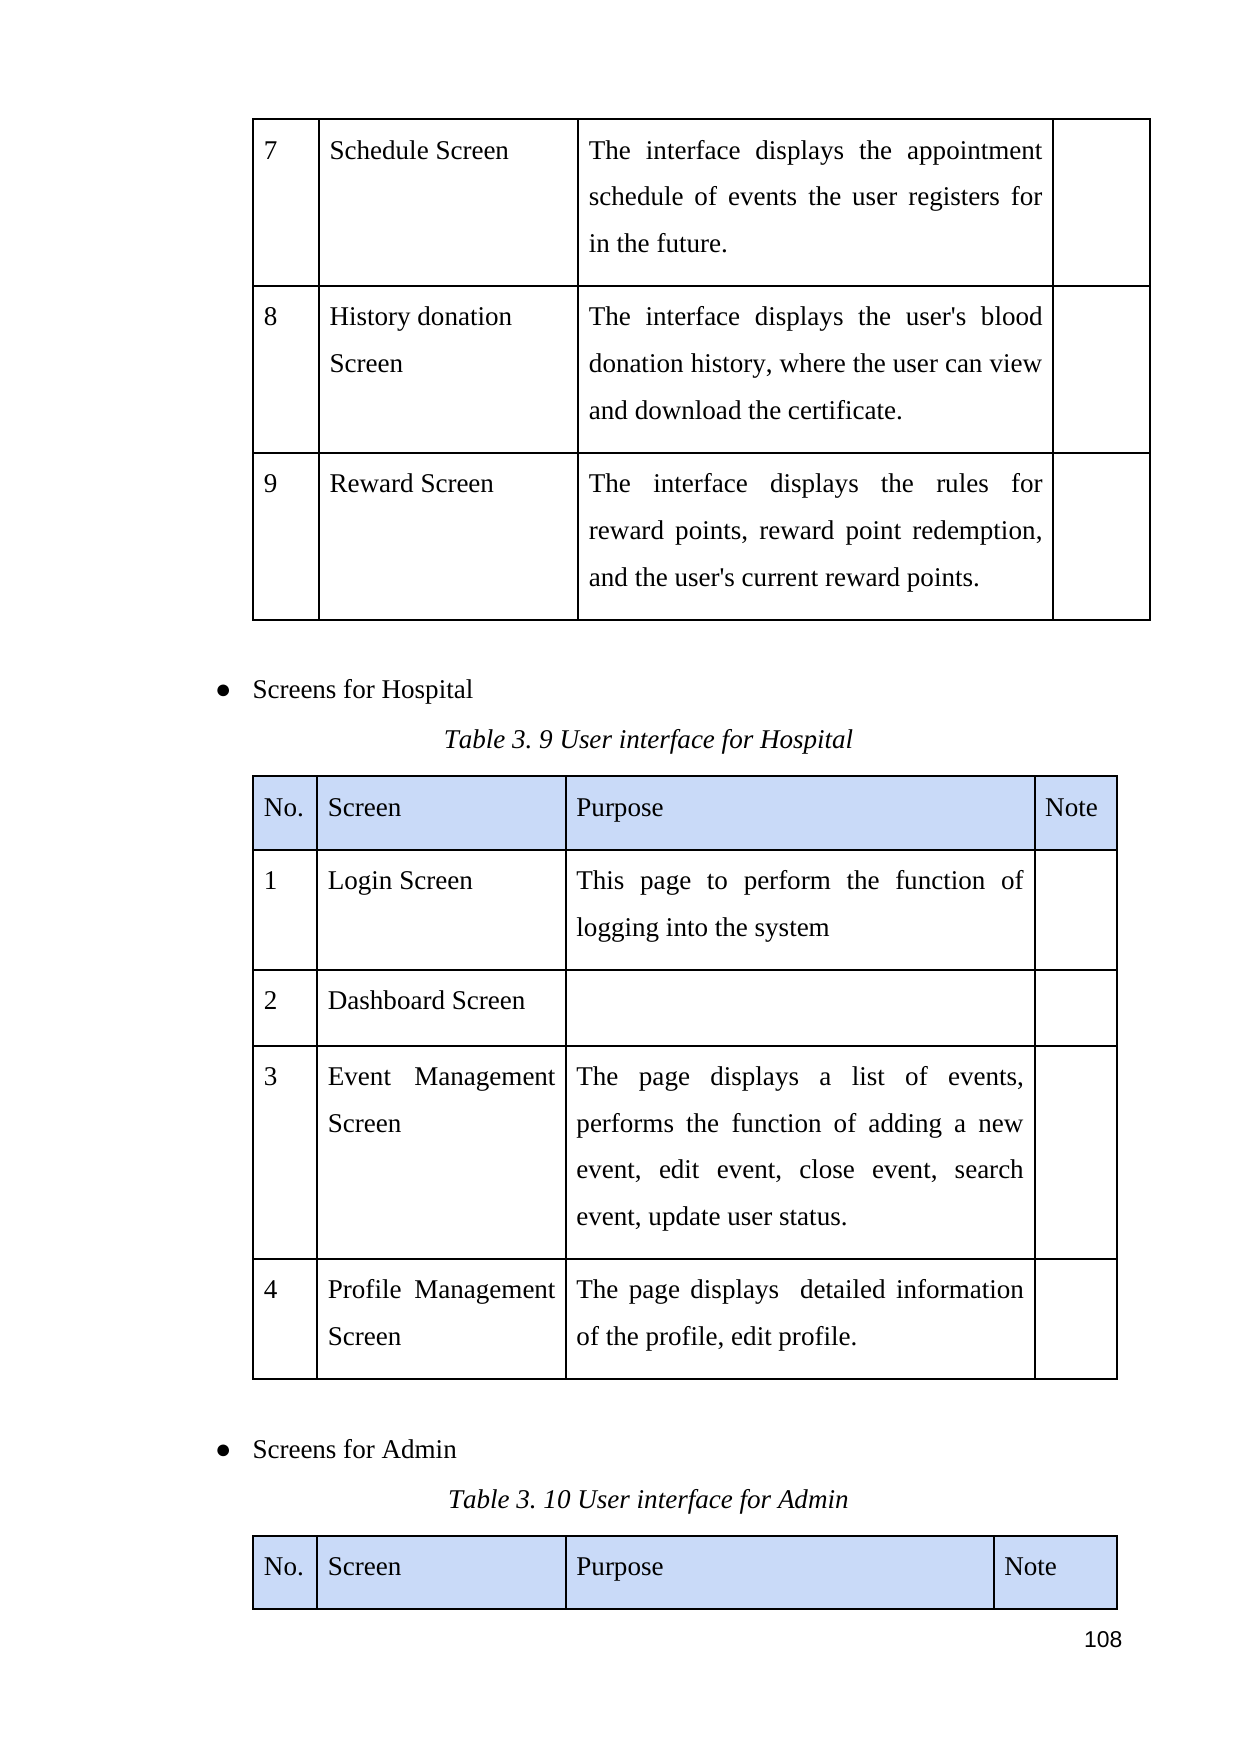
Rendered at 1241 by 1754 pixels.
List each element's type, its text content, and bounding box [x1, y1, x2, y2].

table_header Purpose [567, 1537, 993, 1608]
table_cell This page to perform the function of logging into the system [567, 851, 1034, 969]
table_cell The interface displays the user's blood donation history, where the user can view and download the certificate. [579, 287, 1052, 452]
table_cell Profile Management Screen [318, 1260, 565, 1378]
table_cell 7 [254, 120, 318, 285]
table_cell [1054, 120, 1149, 285]
table_header Note [995, 1537, 1116, 1608]
list Screens for Admin [215, 1433, 1122, 1464]
table_cell History donation Screen [320, 287, 577, 452]
table_cell [567, 971, 1034, 1044]
table_cell 9 [254, 454, 318, 618]
table_cell Schedule Screen [320, 120, 577, 285]
table_cell The page displays a list of events, performs the function of adding a new event, edit event, close event, search event, update user status. [567, 1047, 1034, 1258]
table_cell 4 [254, 1260, 316, 1378]
table_cell The interface displays the rules for reward points, reward point redemption, and the user's current reward points. [579, 454, 1052, 618]
table_cell 2 [254, 971, 316, 1044]
table_cell 3 [254, 1047, 316, 1258]
table_cell [1054, 454, 1149, 618]
list Screens for Hospital [215, 673, 1122, 704]
table_cell Dashboard Screen [318, 971, 565, 1044]
table_cell [1036, 851, 1116, 969]
table_header Purpose [567, 777, 1034, 849]
table_header Screen [318, 1537, 565, 1608]
table_header Screen [318, 777, 565, 849]
table_cell Event Management Screen [318, 1047, 565, 1258]
table_header No. [254, 777, 316, 849]
text Table 3. 9 User interface for Hospital [177, 723, 1122, 754]
table_cell 8 [254, 287, 318, 452]
table_cell Reward Screen [320, 454, 577, 618]
table_cell [1036, 971, 1116, 1044]
table_cell [1054, 287, 1149, 452]
table_cell 1 [254, 851, 316, 969]
text Table 3. 10 User interface for Admin [177, 1483, 1122, 1514]
table_cell [1036, 1260, 1116, 1378]
table_cell [1036, 1047, 1116, 1258]
table_cell Login Screen [318, 851, 565, 969]
table_cell The interface displays the appointment schedule of events the user registers for in the future. [579, 120, 1052, 285]
table_cell The page displays detailed information of the profile, edit profile. [567, 1260, 1034, 1378]
table_header No. [254, 1537, 316, 1608]
table_header Note [1036, 777, 1116, 849]
